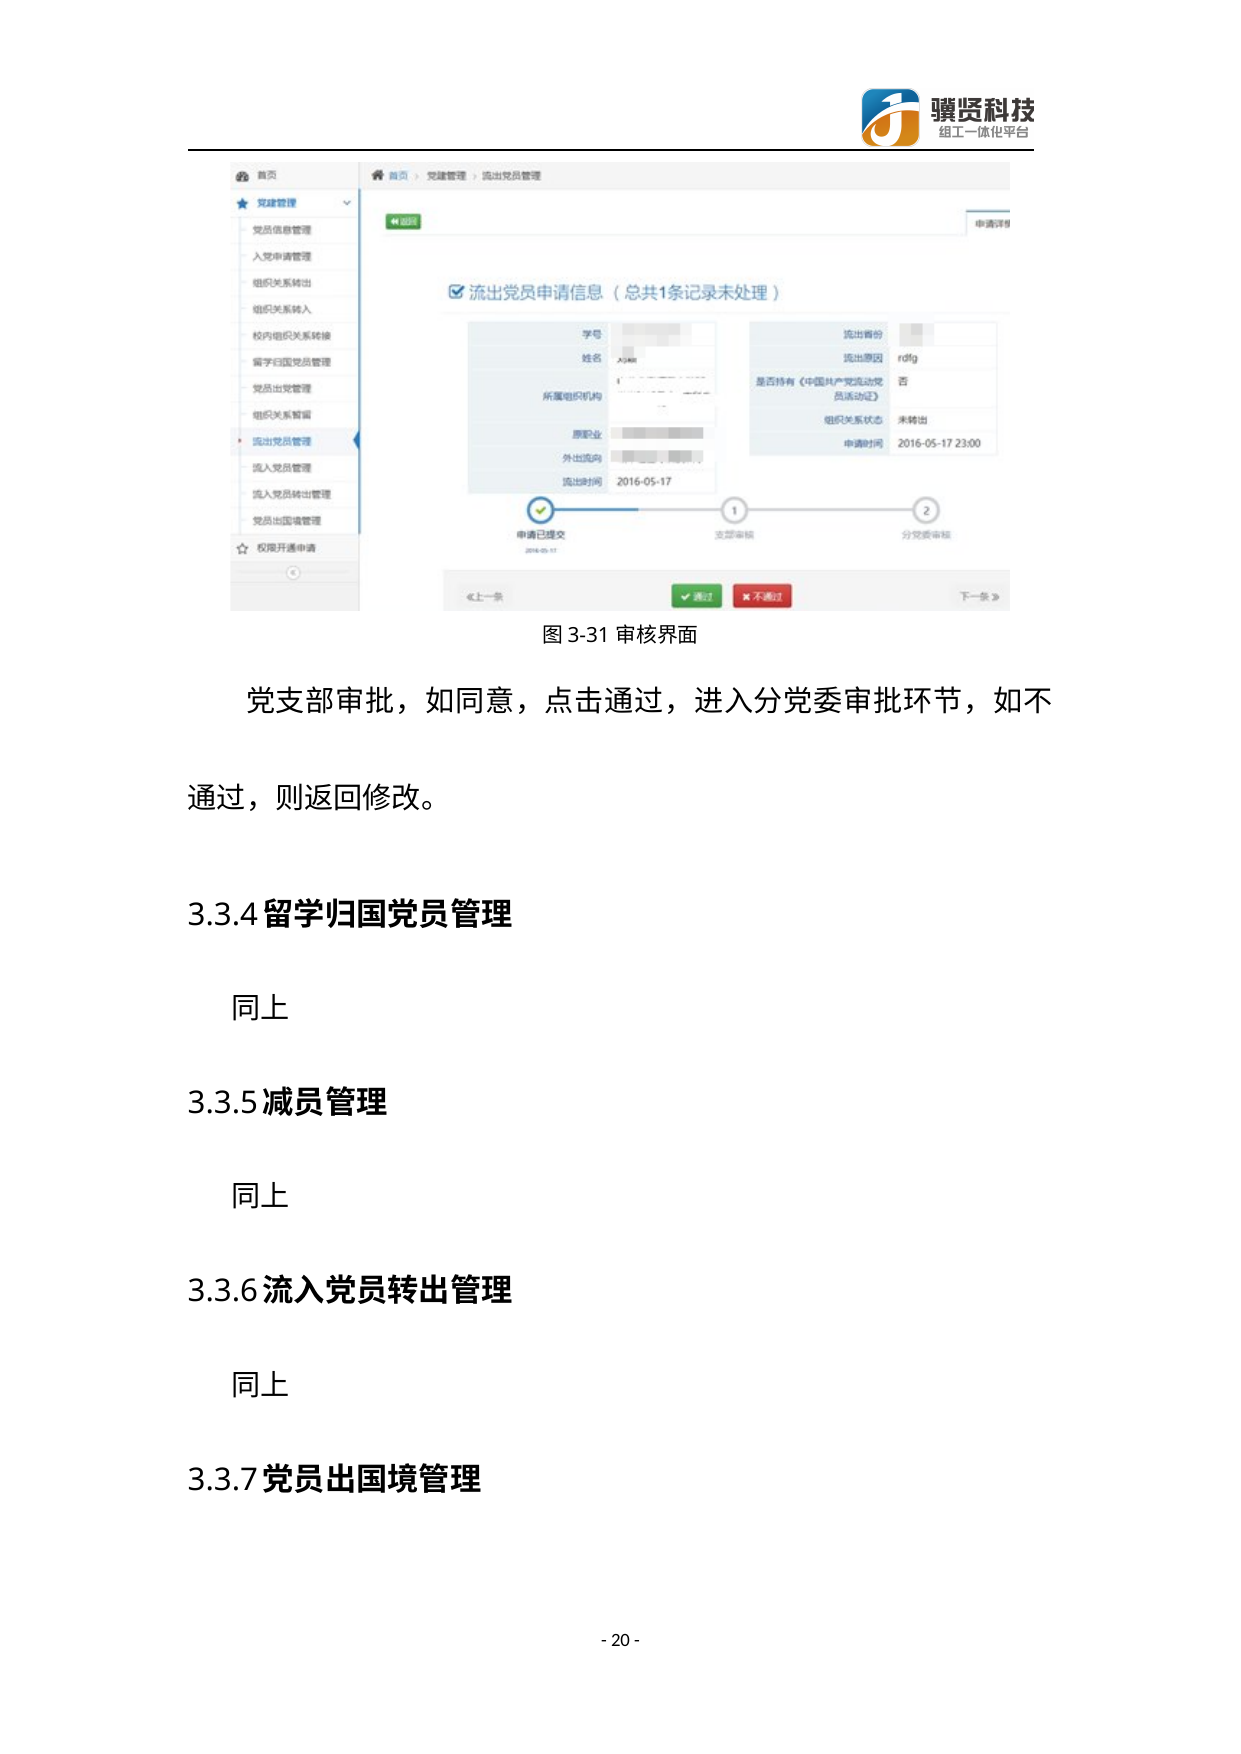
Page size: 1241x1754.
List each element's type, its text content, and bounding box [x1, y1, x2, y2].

text 党支部审批，如同意，点击通过，进入分党委审批环节，如不通过，则返回修改。 [187, 666, 1053, 828]
subtitle 留学归国党员管理 [187, 879, 1053, 944]
text 同上 [187, 973, 1053, 1038]
picture [861, 88, 1034, 147]
text 同上 [187, 1161, 1053, 1226]
subtitle 减员管理 [187, 1067, 1053, 1132]
picture [230, 162, 1010, 611]
subtitle 流入党员转出管理 [187, 1256, 1053, 1321]
subtitle 党员出国境管理 [187, 1444, 1053, 1509]
text 同上 [187, 1350, 1053, 1415]
